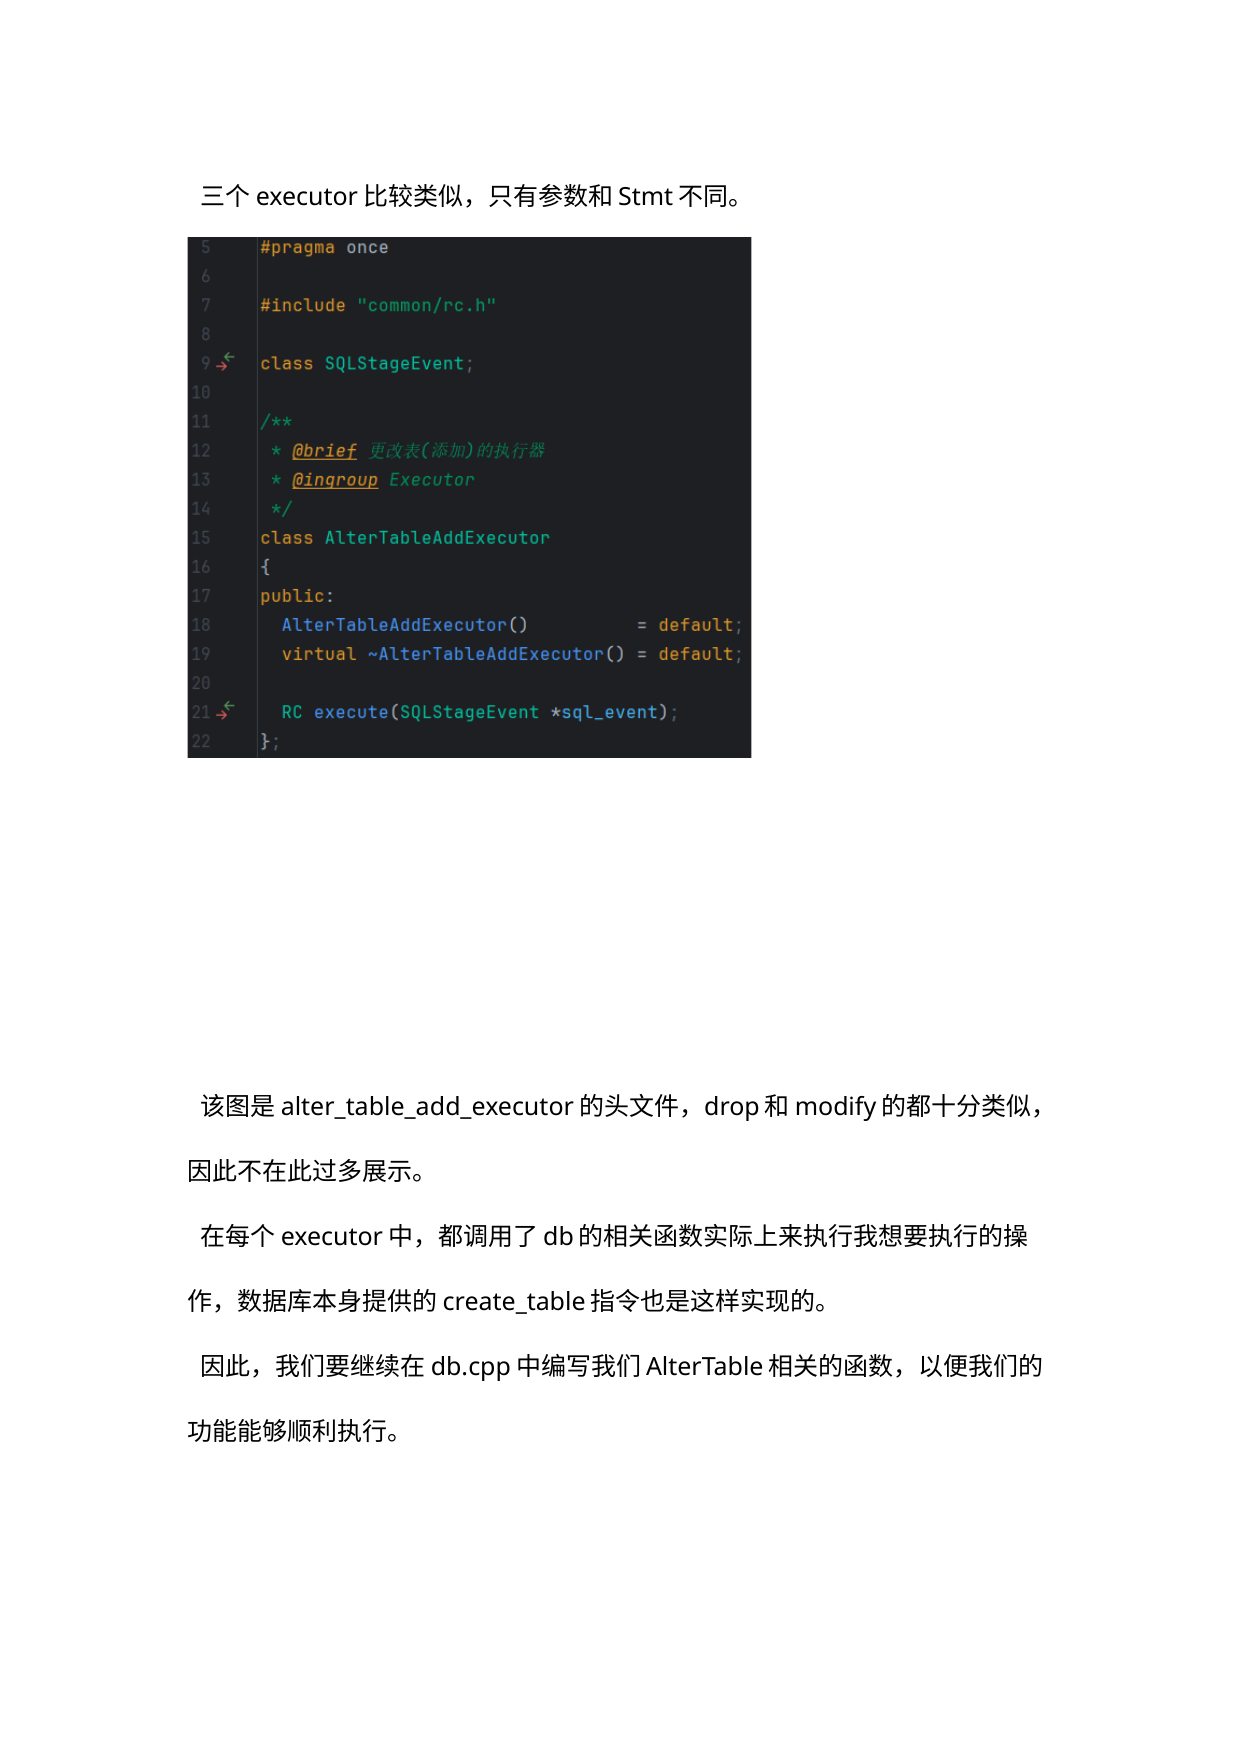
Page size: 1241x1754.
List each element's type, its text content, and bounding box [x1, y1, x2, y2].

picture [187, 237, 752, 758]
text 三个executor比较类似，只有参数和Stmt不同。 [187, 162, 1053, 227]
text 在每个executor中，都调用了db的相关函数实际上来执行我想要执行的操作，数据库本身提供的create_table指令也是这样实现的。 [187, 1202, 1053, 1332]
text 因此，我们要继续在db.cpp中编写我们AlterTable相关的函数，以便我们的功能能够顺利执行。 [187, 1332, 1053, 1462]
